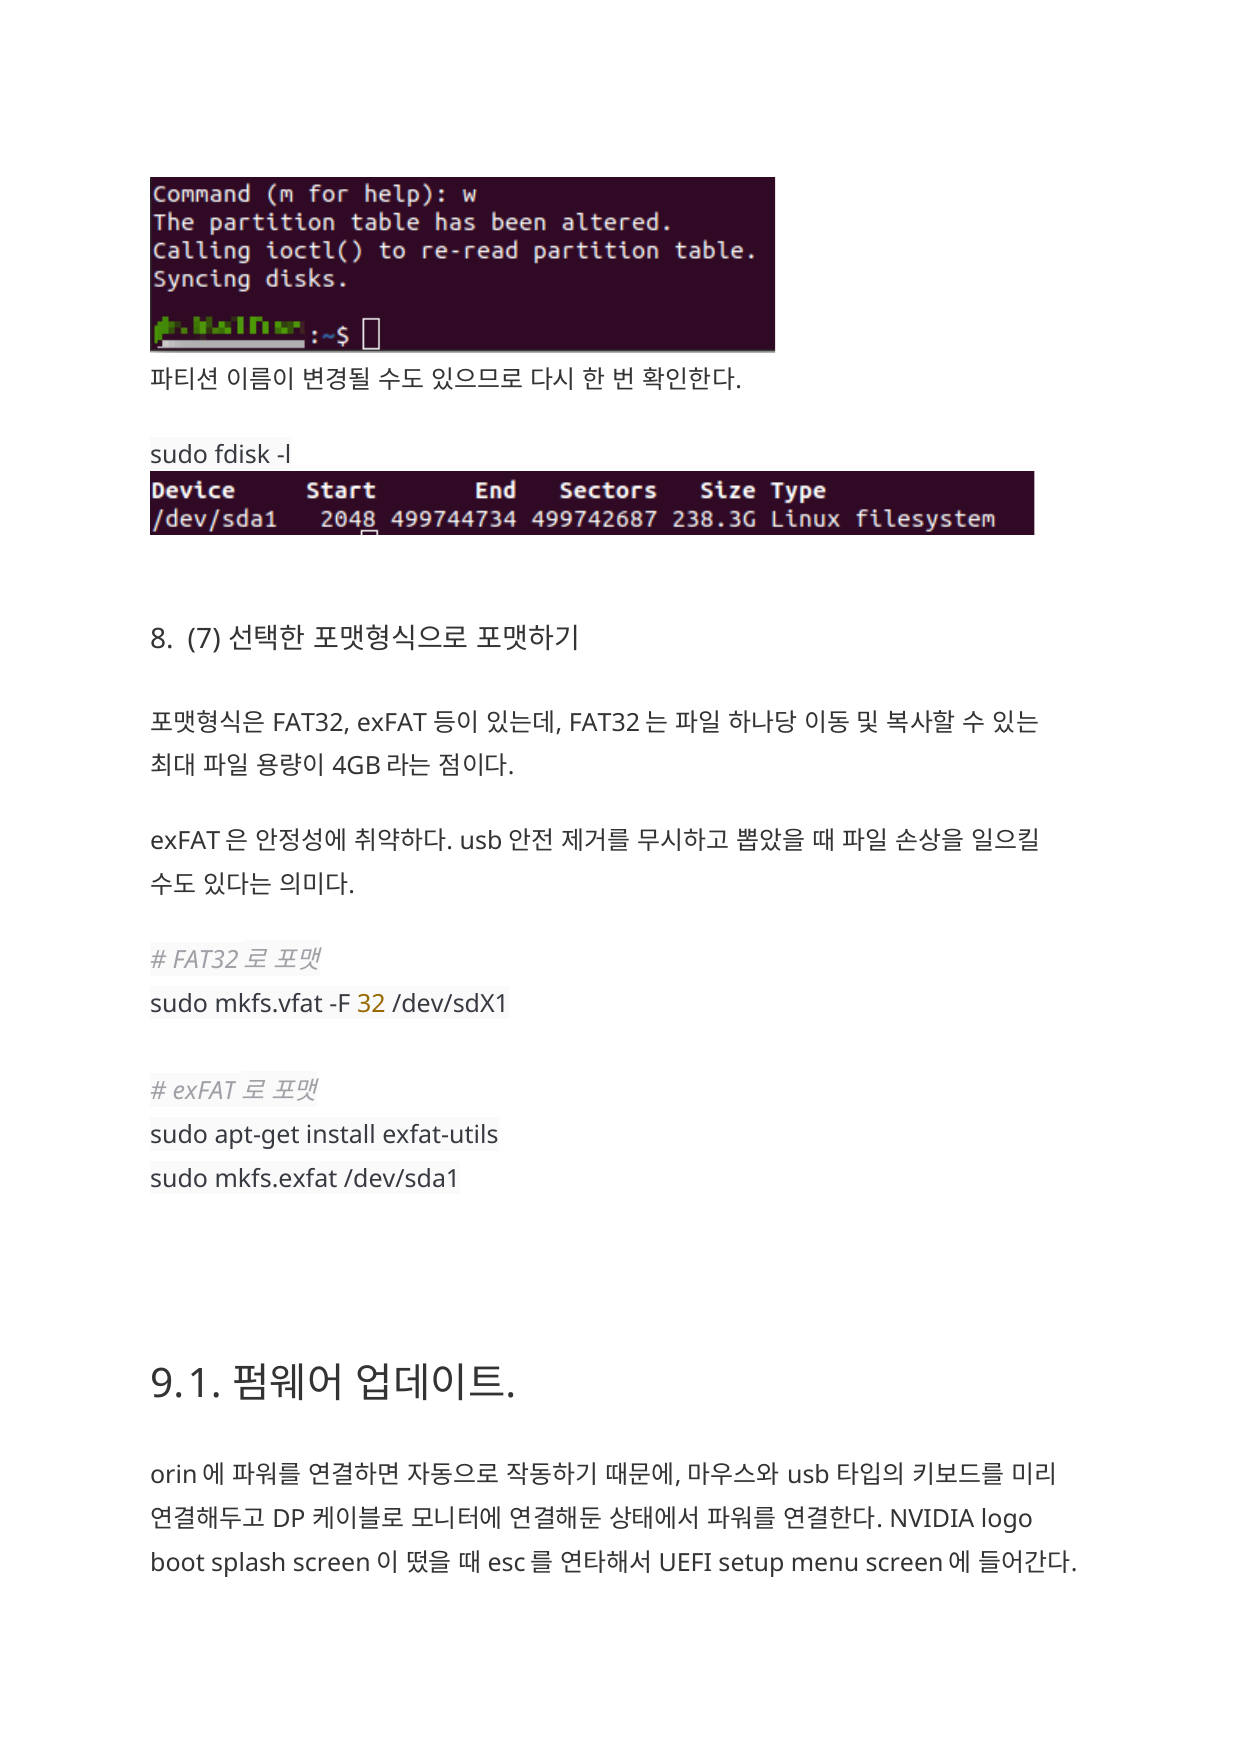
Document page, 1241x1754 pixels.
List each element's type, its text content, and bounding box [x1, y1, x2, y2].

list 1. 펌웨어 업데이트. [150, 1351, 1090, 1410]
picture [150, 177, 775, 353]
text 포맷형식은 FAT32, exFAT 등이 있는데, FAT32는 파일 하나당 이동 및 복사할 수 있는 최대 파일 용량이 4GB라는 점이다. [150, 694, 1090, 782]
text sudo apt-get install exfat-utils [150, 1107, 1090, 1151]
picture [150, 471, 1035, 535]
text # exFAT로 포맷 [150, 1063, 1090, 1107]
list (7) 선택한 포맷형식으로 포맷하기 [150, 616, 1090, 657]
text sudo mkfs.exfat /dev/sda1 [150, 1151, 1090, 1194]
text exFAT은 안정성에 취약하다. usb 안전 제거를 무시하고 뽑았을 때 파일 손상을 일으킬 수도 있다는 의미다. [150, 813, 1090, 901]
text 파티션 이름이 변경될 수도 있으므로 다시 한 번 확인한다. [150, 352, 1090, 396]
text sudo mkfs.vfat -F 32 /dev/sdX1 [150, 976, 1090, 1019]
text # FAT32로 포맷 [150, 932, 1090, 976]
text orin에 파워를 연결하면 자동으로 작동하기 때문에, 마우스와 usb 타입의 키보드를 미리 연결해두고 DP 케이블로 모니터에 연결해둔 상태에서 파워를 연결한다. NVIDIA logo boot splash screen이 떴을 때 esc를 연타해서 UEFI setup menu screen에 들어간다. [150, 1447, 1090, 1578]
text sudo fdisk -l [150, 427, 1090, 471]
